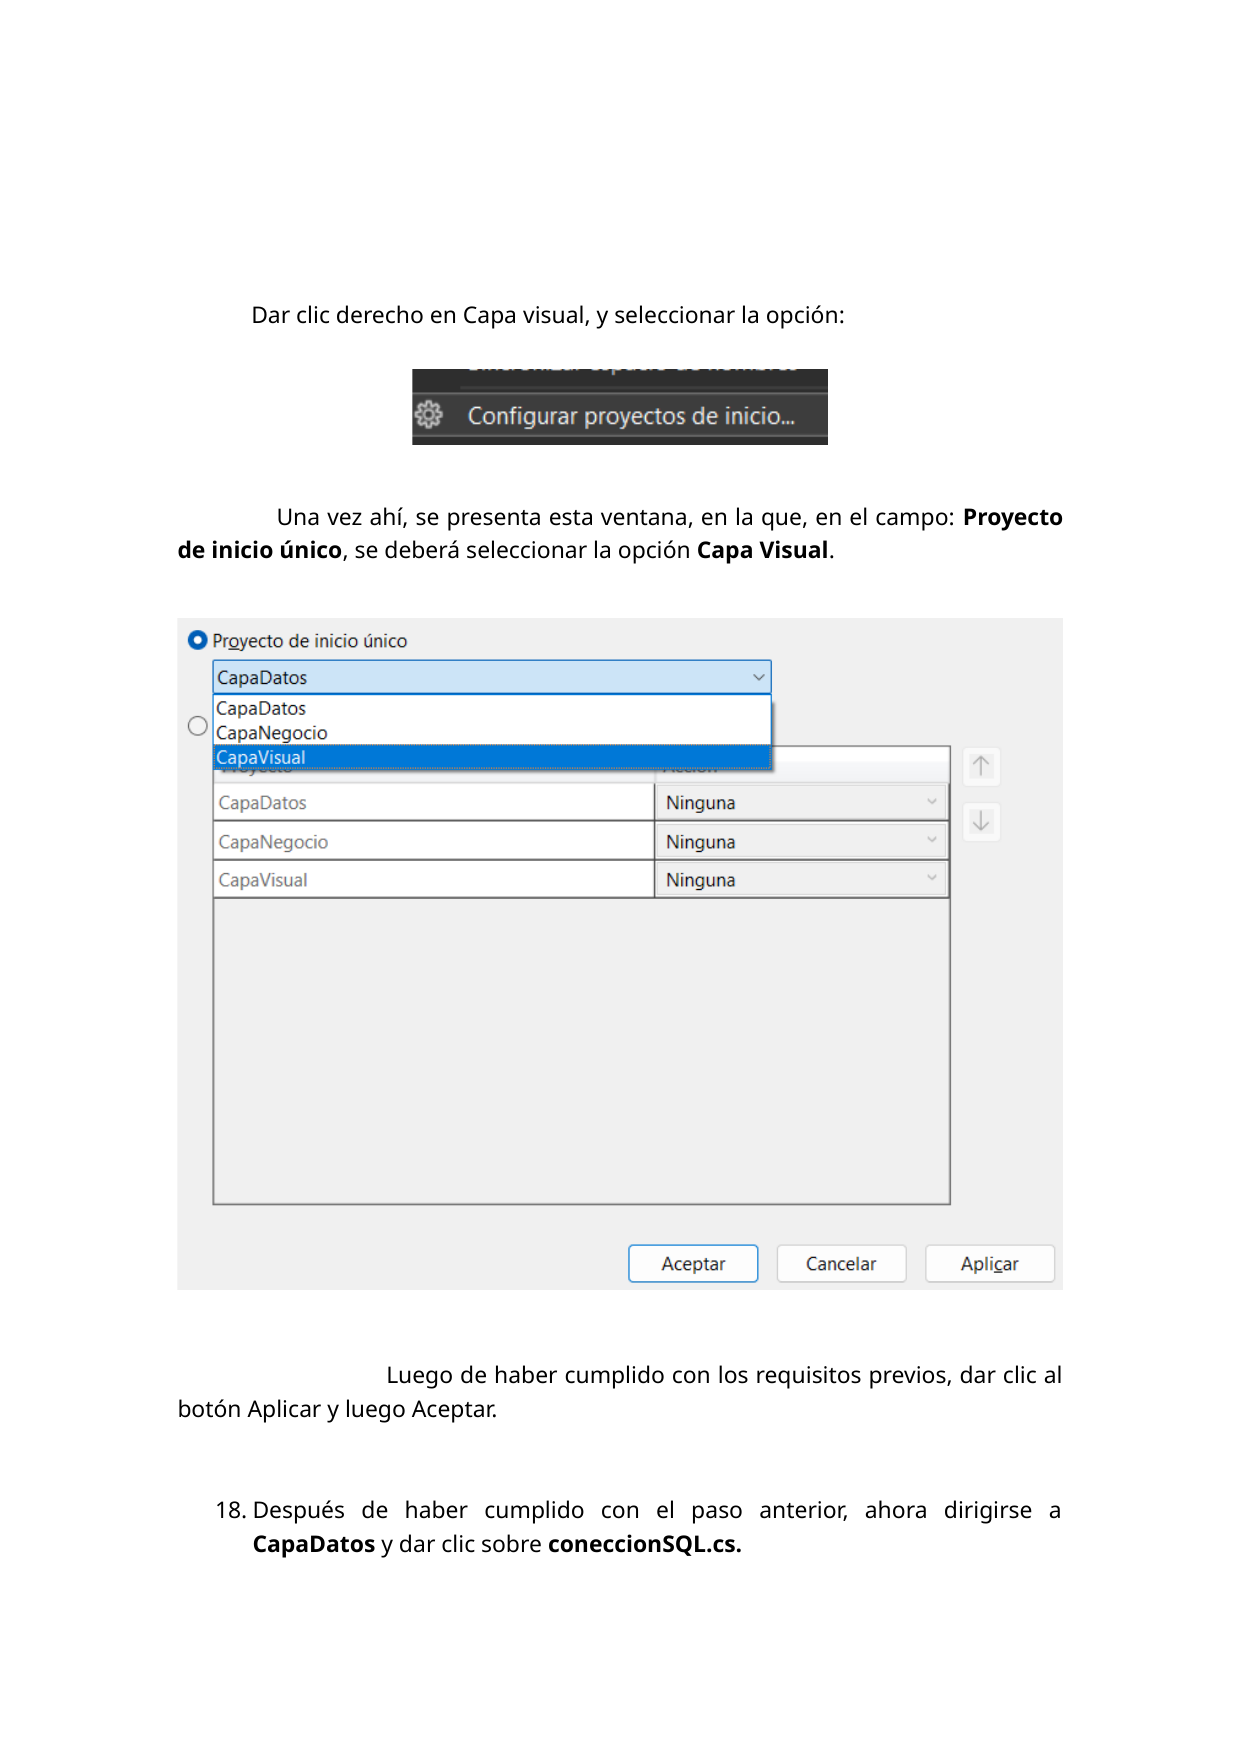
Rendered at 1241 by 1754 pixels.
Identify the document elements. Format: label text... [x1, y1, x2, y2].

picture [412, 369, 828, 445]
text Una vez ahí, se presenta esta ventana, en la que, en el campo: Proyecto de inicio único, se deberá seleccionar la opción Capa Visual. [177, 501, 1063, 566]
list Después de haber cumplido con el paso anterior, ahora dirigirse a CapaDatos y dar clic sobre coneccionSQL.cs. [215, 1494, 1063, 1559]
picture [177, 618, 1063, 1290]
text Luego de haber cumplido con los requisitos previos, dar clic al botón Aplicar y luego Aceptar. [177, 1359, 1063, 1424]
text Dar clic derecho en Capa visual, y seleccionar la opción: [177, 299, 1063, 330]
